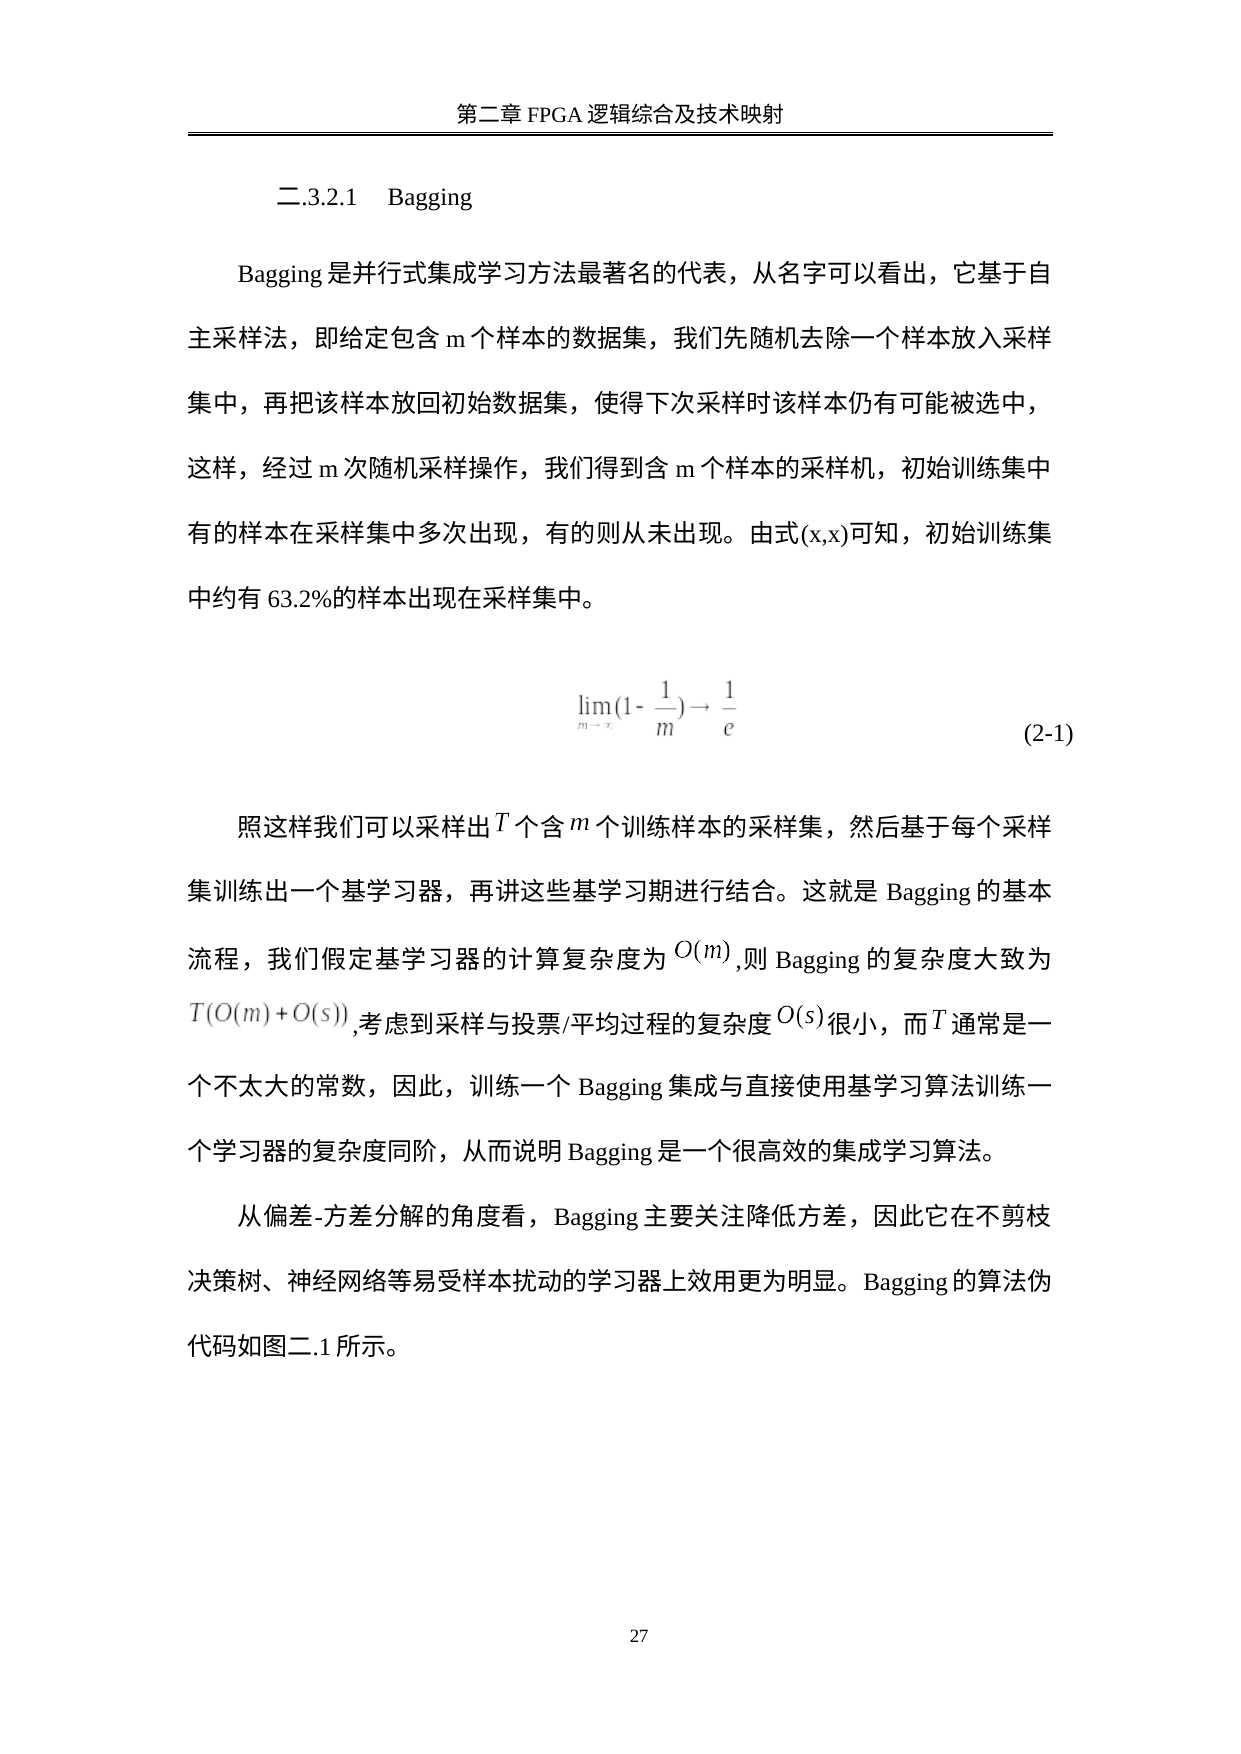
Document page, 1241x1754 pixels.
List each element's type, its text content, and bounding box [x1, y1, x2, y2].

text Bagging是并行式集成学习方法最著名的代表，从名字可以看出，它基于自主采样法，即给定包含m个样本的数据集，我们先随机去除一个样本放入采样集中，再把该样本放回初始数据集，使得下次采样时该样本仍有可能被选中，这样，经过m次随机采样操作，我们得到含m个样本的采样机，初始训练集中有的样本在采样集中多次出现，有的则从未出现。由式(x,x)可知，初始训练集中约有63.2%的样本出现在采样集中。 [187, 239, 1053, 629]
text (2-1) [187, 662, 1053, 759]
text 从偏差-方差分解的角度看，Bagging主要关注降低方差，因此它在不剪枝决策树、神经网络等易受样本扰动的学习器上效用更为明显。Bagging的算法伪代码如图2.21所示。 [187, 1182, 1053, 1377]
subtitle Bagging [276, 162, 1053, 227]
text 照这样我们可以采样出个含个训练样本的采样集，然后基于每个采样集训练出一个基学习器，再讲这些基学习期进行结合。这就是Bagging的基本流程，我们假定基学习器的计算复杂度为,则Bagging的复杂度大致为,考虑到采样与投票/平均过程的复杂度很小，而通常是一个不太大的常数，因此，训练一个Bagging集成与直接使用基学习算法训练一个学习器的复杂度同阶，从而说明Bagging是一个很高效的集成学习算法。 [187, 792, 1053, 1182]
